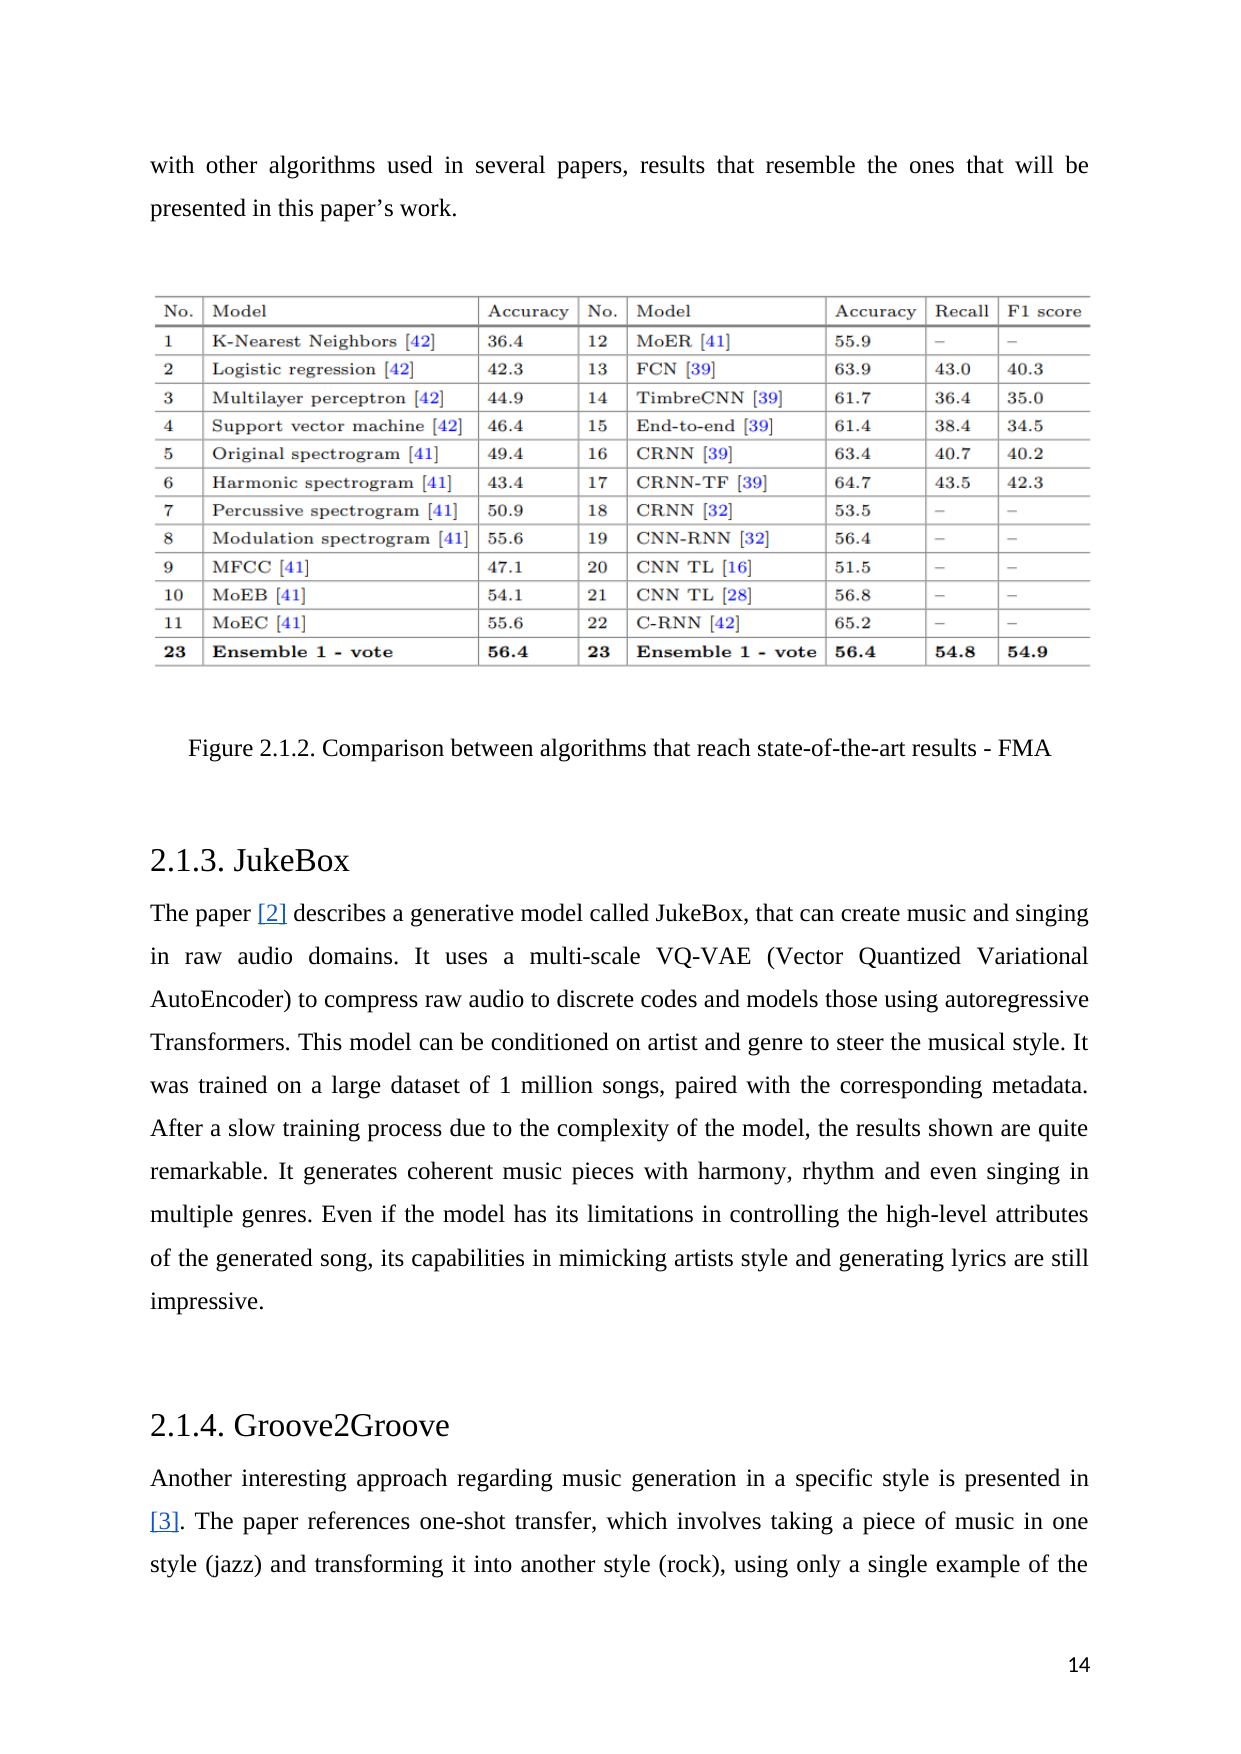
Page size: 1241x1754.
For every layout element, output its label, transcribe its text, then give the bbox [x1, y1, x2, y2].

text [150, 150, 1090, 222]
picture [153, 293, 1094, 669]
subtitle 2.1.4. Groove2Groove [150, 1405, 1090, 1444]
subtitle 2.1.3. JukeBox [150, 840, 1090, 878]
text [150, 1463, 1090, 1578]
text The paper [2] describes a generative model called JukeBox, that can create music and singing in raw audio domains. It uses a multi-scale VQ-VAE (Vector Quantized Variational AutoEncoder) to compress raw audio to discrete codes and models those using autoregressive Transformers. This model can be conditioned on artist and genre to steer the musical style. It was trained on a large dataset of 1 million songs, paired with the corresponding metadata. After a slow training process due to the complexity of the model, the results shown are quite remarkable. It generates coherent music pieces with harmony, rhythm and even singing in multiple genres. Even if the model has its limitations in controlling the high-level attributes of the generated song, its capabilities in mimicking artists style and generating lyrics are still impressive. [150, 898, 1090, 1314]
